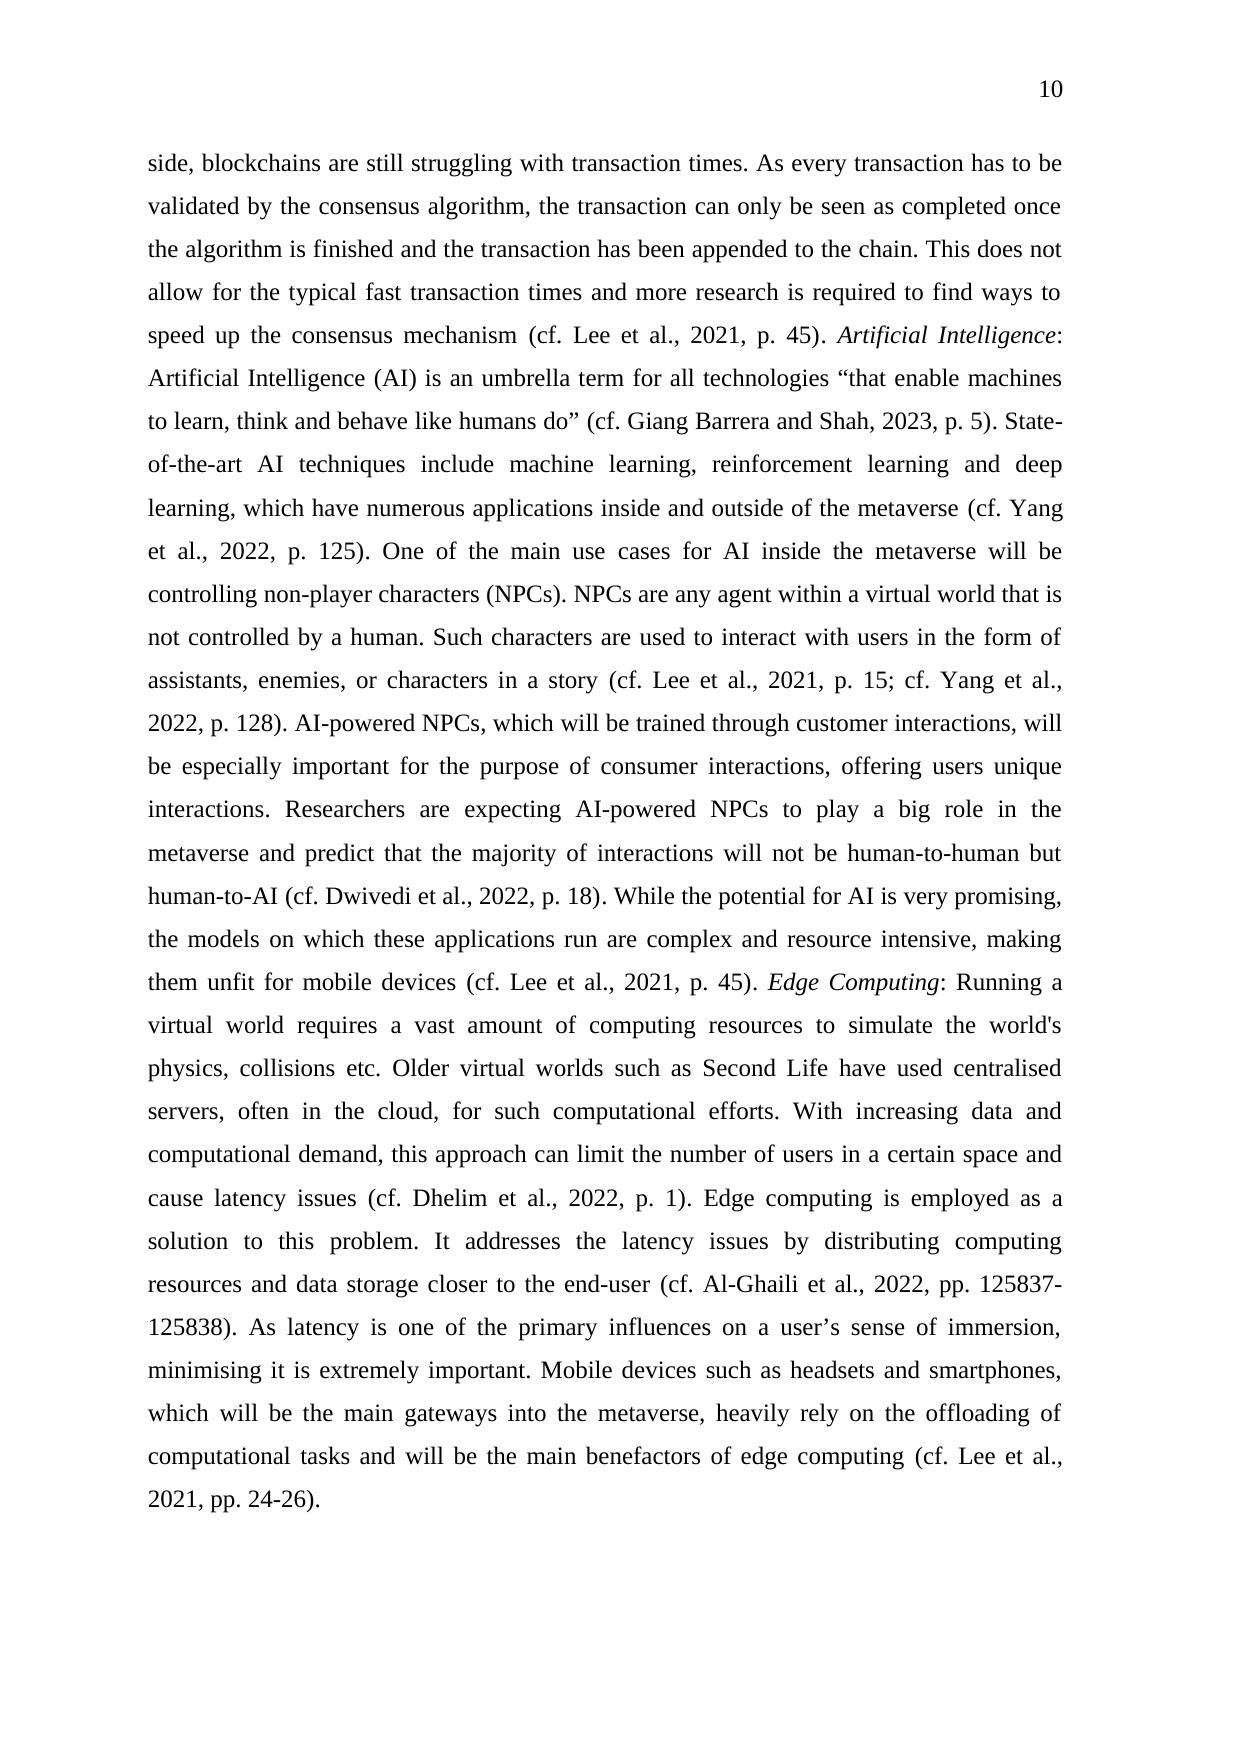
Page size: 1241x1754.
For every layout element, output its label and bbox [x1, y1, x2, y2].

text [148, 148, 1063, 1513]
